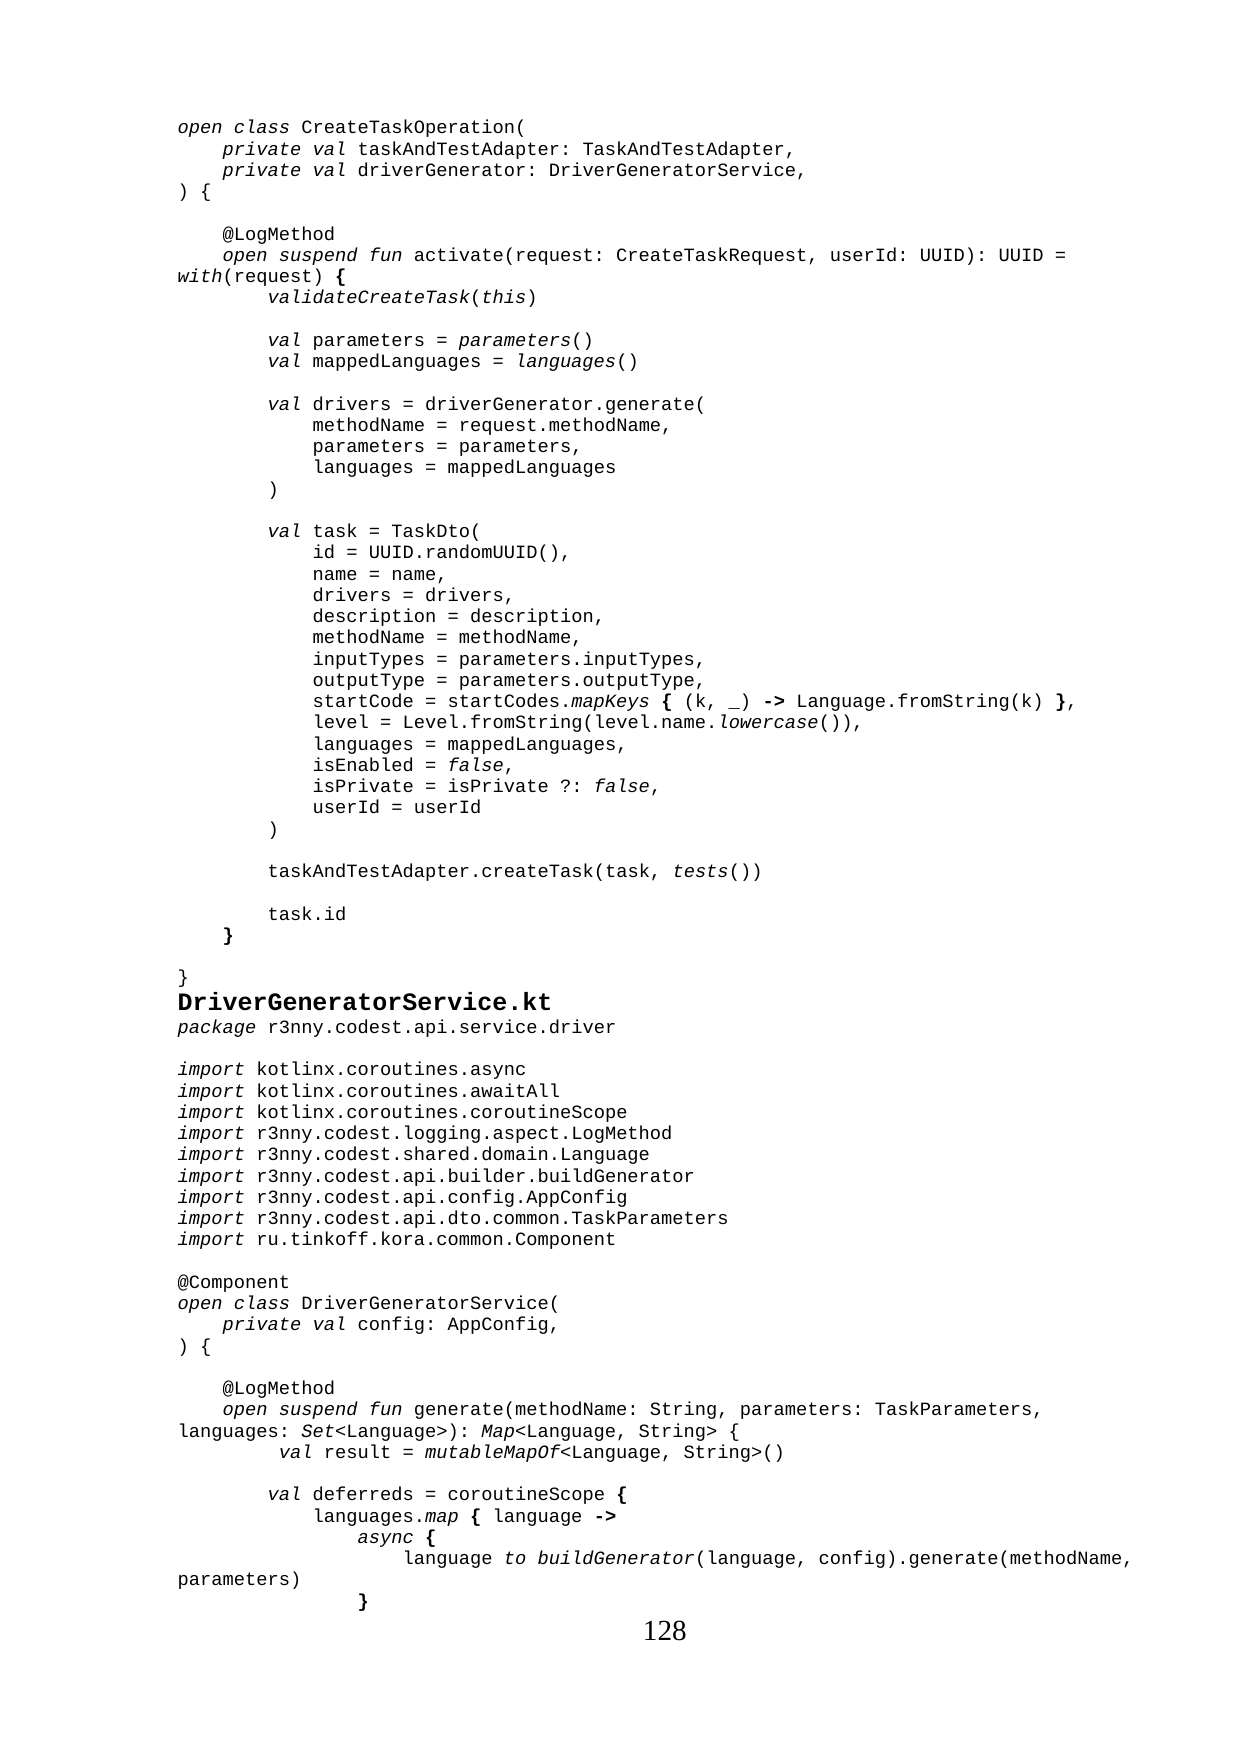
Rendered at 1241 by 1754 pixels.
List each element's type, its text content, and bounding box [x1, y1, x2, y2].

text DriverGeneratorService.kt [177, 989, 1152, 1018]
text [177, 118, 1152, 989]
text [177, 1018, 1152, 1613]
